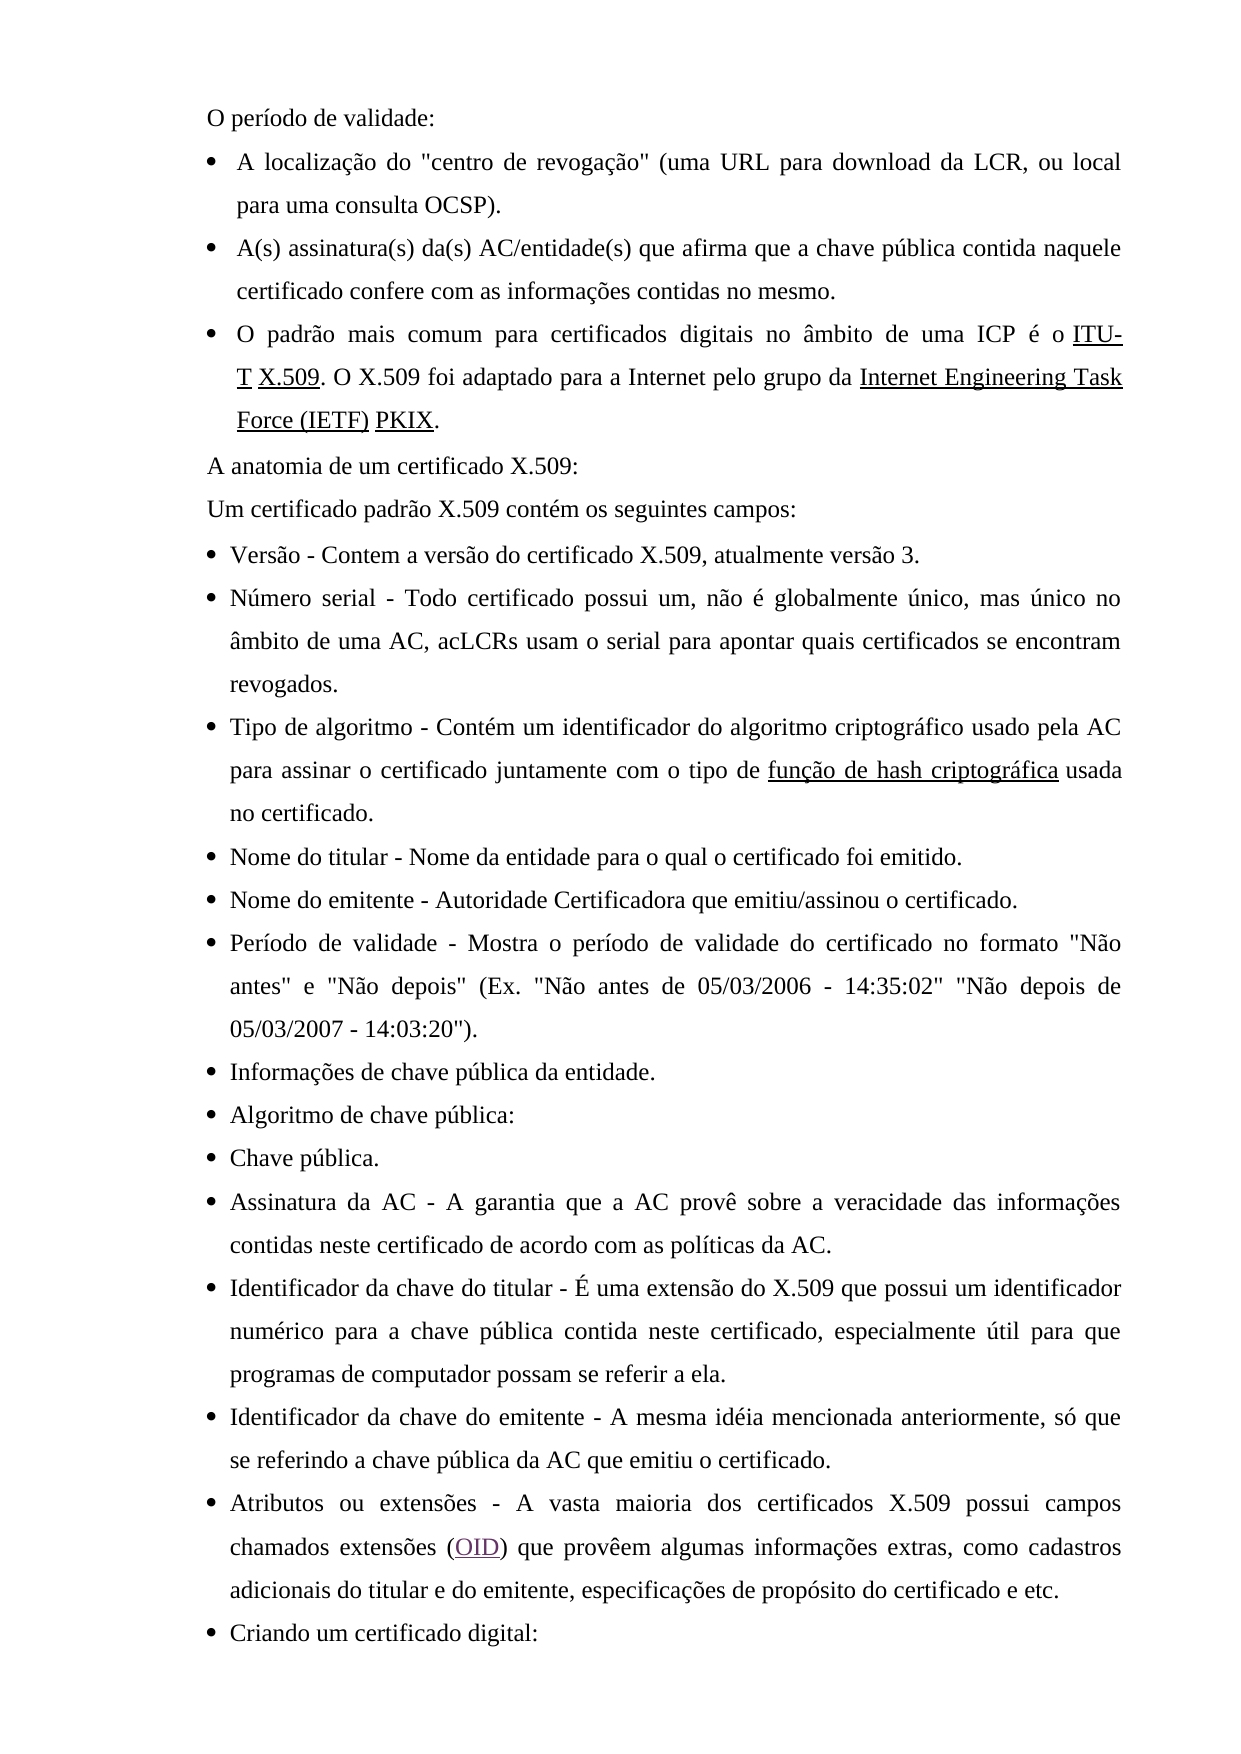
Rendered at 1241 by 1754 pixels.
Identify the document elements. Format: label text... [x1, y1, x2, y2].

list Atributos ou extensões - A vasta maioria dos certificados X.509 possui campos chamados extensões (OID) que provêem algumas informações extras, como cadastros adicionais do titular e do emitente, especificações de propósito do certificado e etc. [207, 1445, 1122, 1560]
list Versão - Contem a versão do certificado X.509, atualmente versão 3. [207, 497, 1122, 525]
list Tipo de algoritmo - Contém um identificador do algoritmo criptográfico usado pela AC para assinar o certificado juntamente com o tipo de função de hash criptográfica usada no certificado. [207, 669, 1122, 784]
list Algoritmo de chave pública: [207, 1057, 1122, 1086]
list Número serial - Todo certificado possui um, não é globalmente único, mas único no âmbito de uma AC, acLCRs usam o serial para apontar quais certificados se encontram revogados. [207, 540, 1122, 655]
subtitle A(s) assinatura(s) da(s) AC/entidade(s) que afirma que a chave pública contida naquele certificado confere com as informações contidas no mesmo. [207, 190, 1122, 262]
list Criando um certificado digital: [207, 1575, 1122, 1603]
text Um certificado padrão X.509 contém os seguintes campos: [133, 451, 1122, 480]
list Nome do titular - Nome da entidade para o qual o certificado foi emitido. [207, 798, 1122, 827]
list Identificador da chave do titular - É uma extensão do X.509 que possui um identificador numérico para a chave pública contida neste certificado, especialmente útil para que programas de computador possam se referir a ela. [207, 1230, 1122, 1345]
list Assinatura da AC - A garantia que a AC provê sobre a veracidade das informações contidas neste certificado de acordo com as políticas da AC. [207, 1143, 1122, 1215]
list Identificador da chave do emitente - A mesma idéia mencionada anteriormente, só que se referindo a chave pública da AC que emitiu o certificado. [207, 1359, 1122, 1431]
list Informações de chave pública da entidade. [207, 1014, 1122, 1043]
text A anatomia de um certificado X.509: [133, 408, 1122, 437]
subtitle O padrão mais comum para certificados digitais no âmbito de uma ICP é o ITU-T X.509. O X.509 foi adaptado para a Internet pelo grupo da Internet Engineering Task Force (IETF) PKIX. [207, 276, 1122, 391]
list Período de validade - Mostra o período de validade do certificado no formato "Não antes" e "Não depois" (Ex. "Não antes de 05/03/2006 - 14:35:02" "Não depois de 05/03/2007 - 14:03:20"). [207, 885, 1122, 1000]
subtitle A localização do "centro de revogação" (uma URL para download da LCR, ou local para uma consulta OCSP). [207, 103, 1122, 175]
list Nome do emitente - Autoridade Certificadora que emitiu/assinou o certificado. [207, 842, 1122, 870]
list Chave pública. [207, 1100, 1122, 1129]
